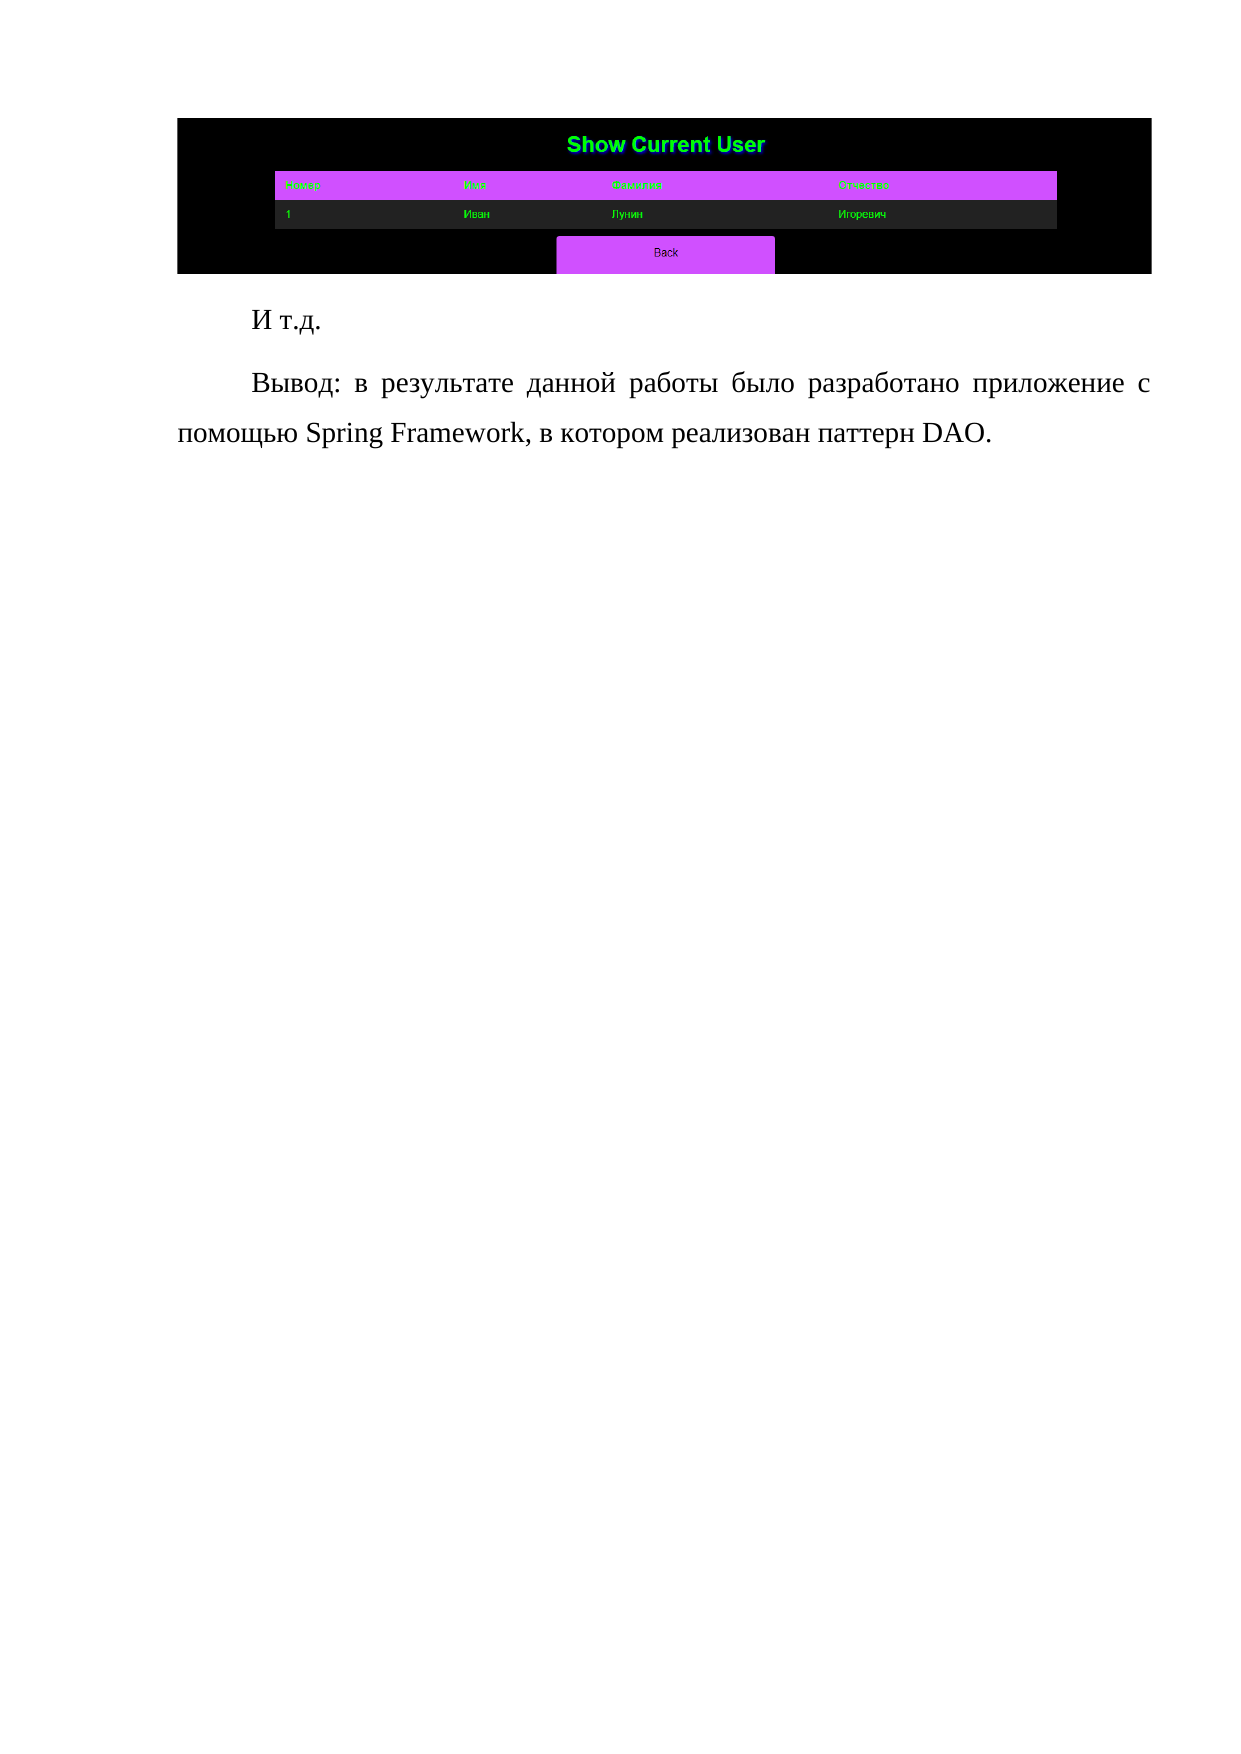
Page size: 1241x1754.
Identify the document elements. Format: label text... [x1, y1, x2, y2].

text И т.д. [177, 302, 1152, 336]
text Вывод: в результате данной работы было разработано приложение с помощью Spring Framework, в котором реализован паттерн DAO. [177, 365, 1152, 449]
picture [177, 118, 1152, 274]
